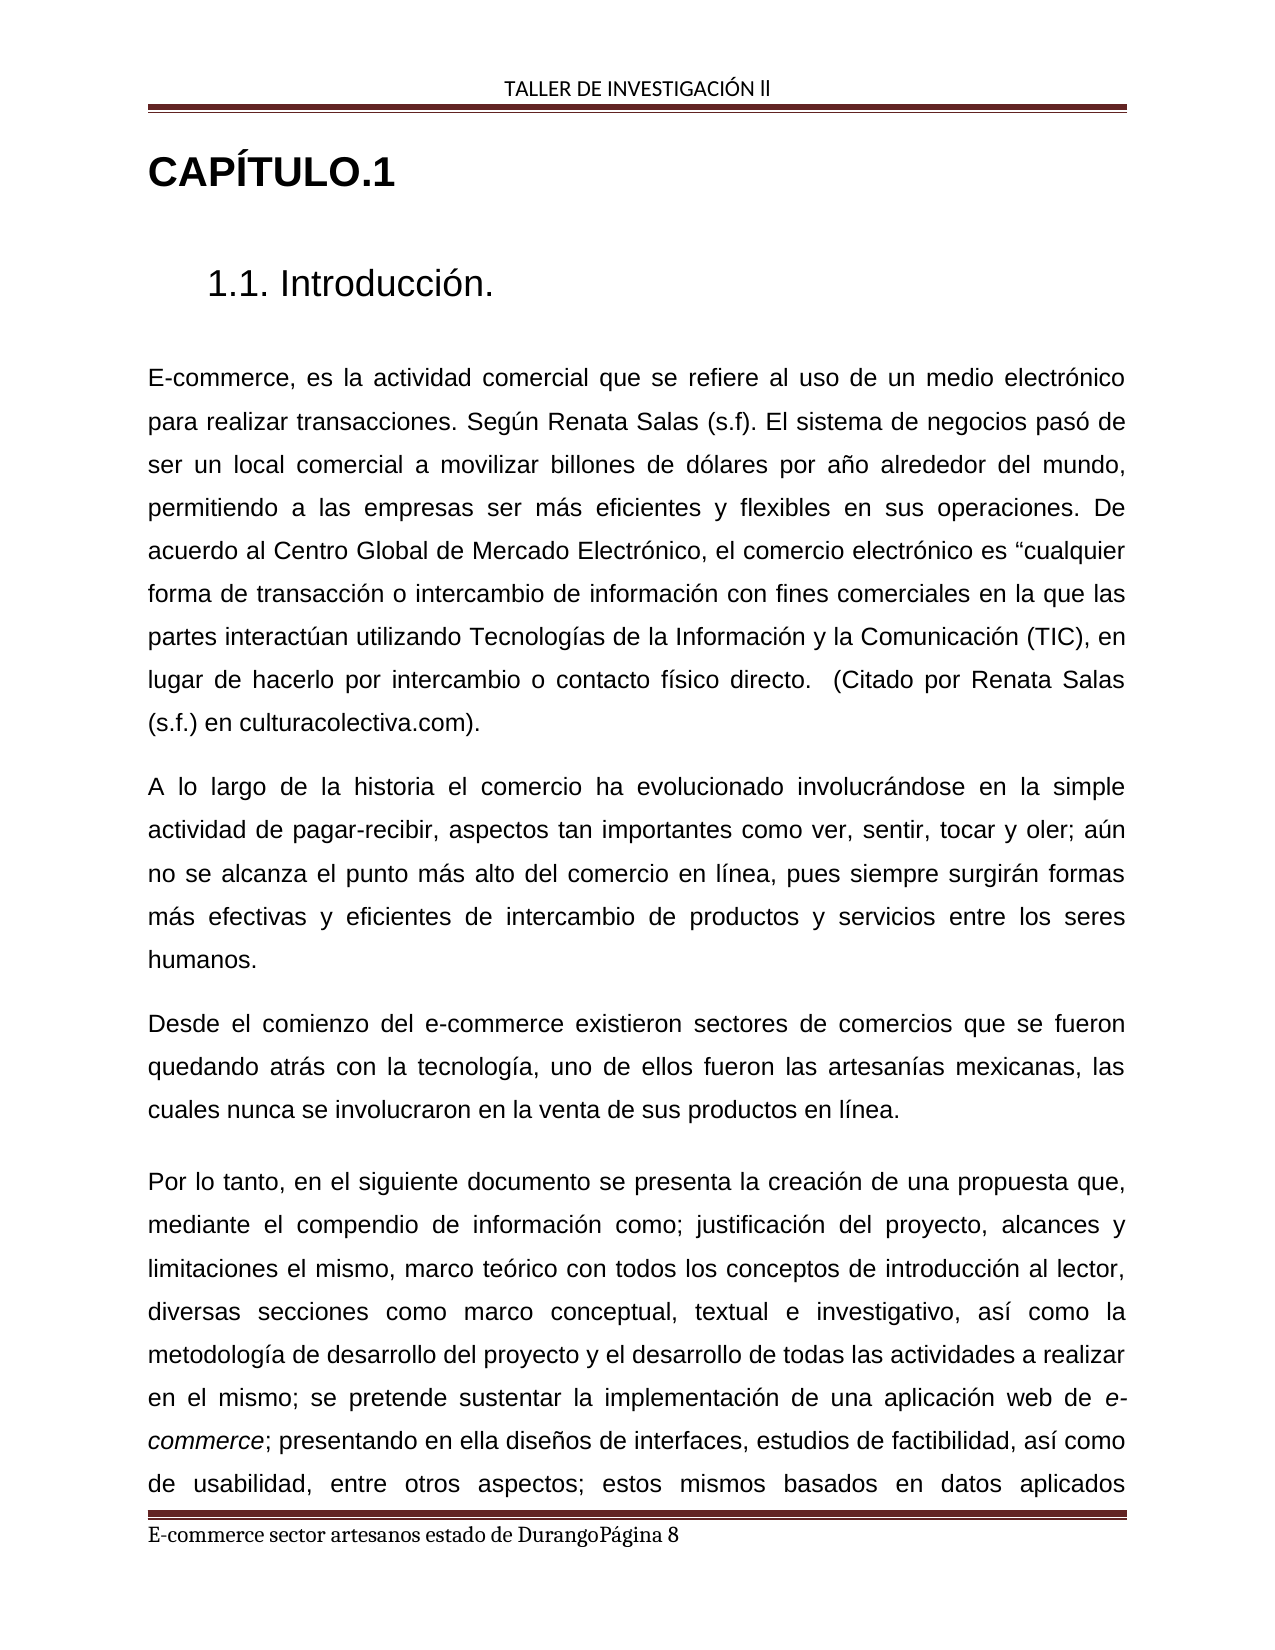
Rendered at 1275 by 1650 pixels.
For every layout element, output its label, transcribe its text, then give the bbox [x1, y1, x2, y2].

text Desde el comienzo del e-commerce existieron sectores de comercios que se fueron quedando atrás con la tecnología, uno de ellos fueron las artesanías mexicanas, las cuales nunca se involucraron en la venta de sus productos en línea. [148, 1009, 1127, 1124]
text A lo largo de la historia el comercio ha evolucionado involucrándose en la simple actividad de pagar-recibir, aspectos tan importantes como ver, sentir, tocar y oler; aún no se alcanza el punto más alto del comercio en línea, pues siempre surgirán formas más efectivas y eficientes de intercambio de productos y servicios entre los seres humanos. [148, 772, 1127, 973]
subtitle . [148, 148, 1127, 196]
subtitle 1.1. Introducción. [148, 261, 1127, 304]
text E-commerce, es la actividad comercial que se refiere al uso de un medio electrónico para realizar transacciones. Según Renata Salas (s.f). El sistema de negocios pasó de ser un local comercial a movilizar billones de dólares por año alrededor del mundo, permitiendo a las empresas ser más eficientes y flexibles en sus operaciones. De acuerdo al Centro Global de Mercado Electrónico, el comercio electrónico es “cualquier forma de transacción o intercambio de información con fines comerciales en la que las partes interactúan utilizando Tecnologías de la Información y la Comunicación (TIC), en lugar de hacerlo por intercambio o contacto físico directo. (Citado por Renata Salas (s.f.) en culturacolectiva.com). [148, 363, 1127, 737]
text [148, 1167, 1127, 1498]
